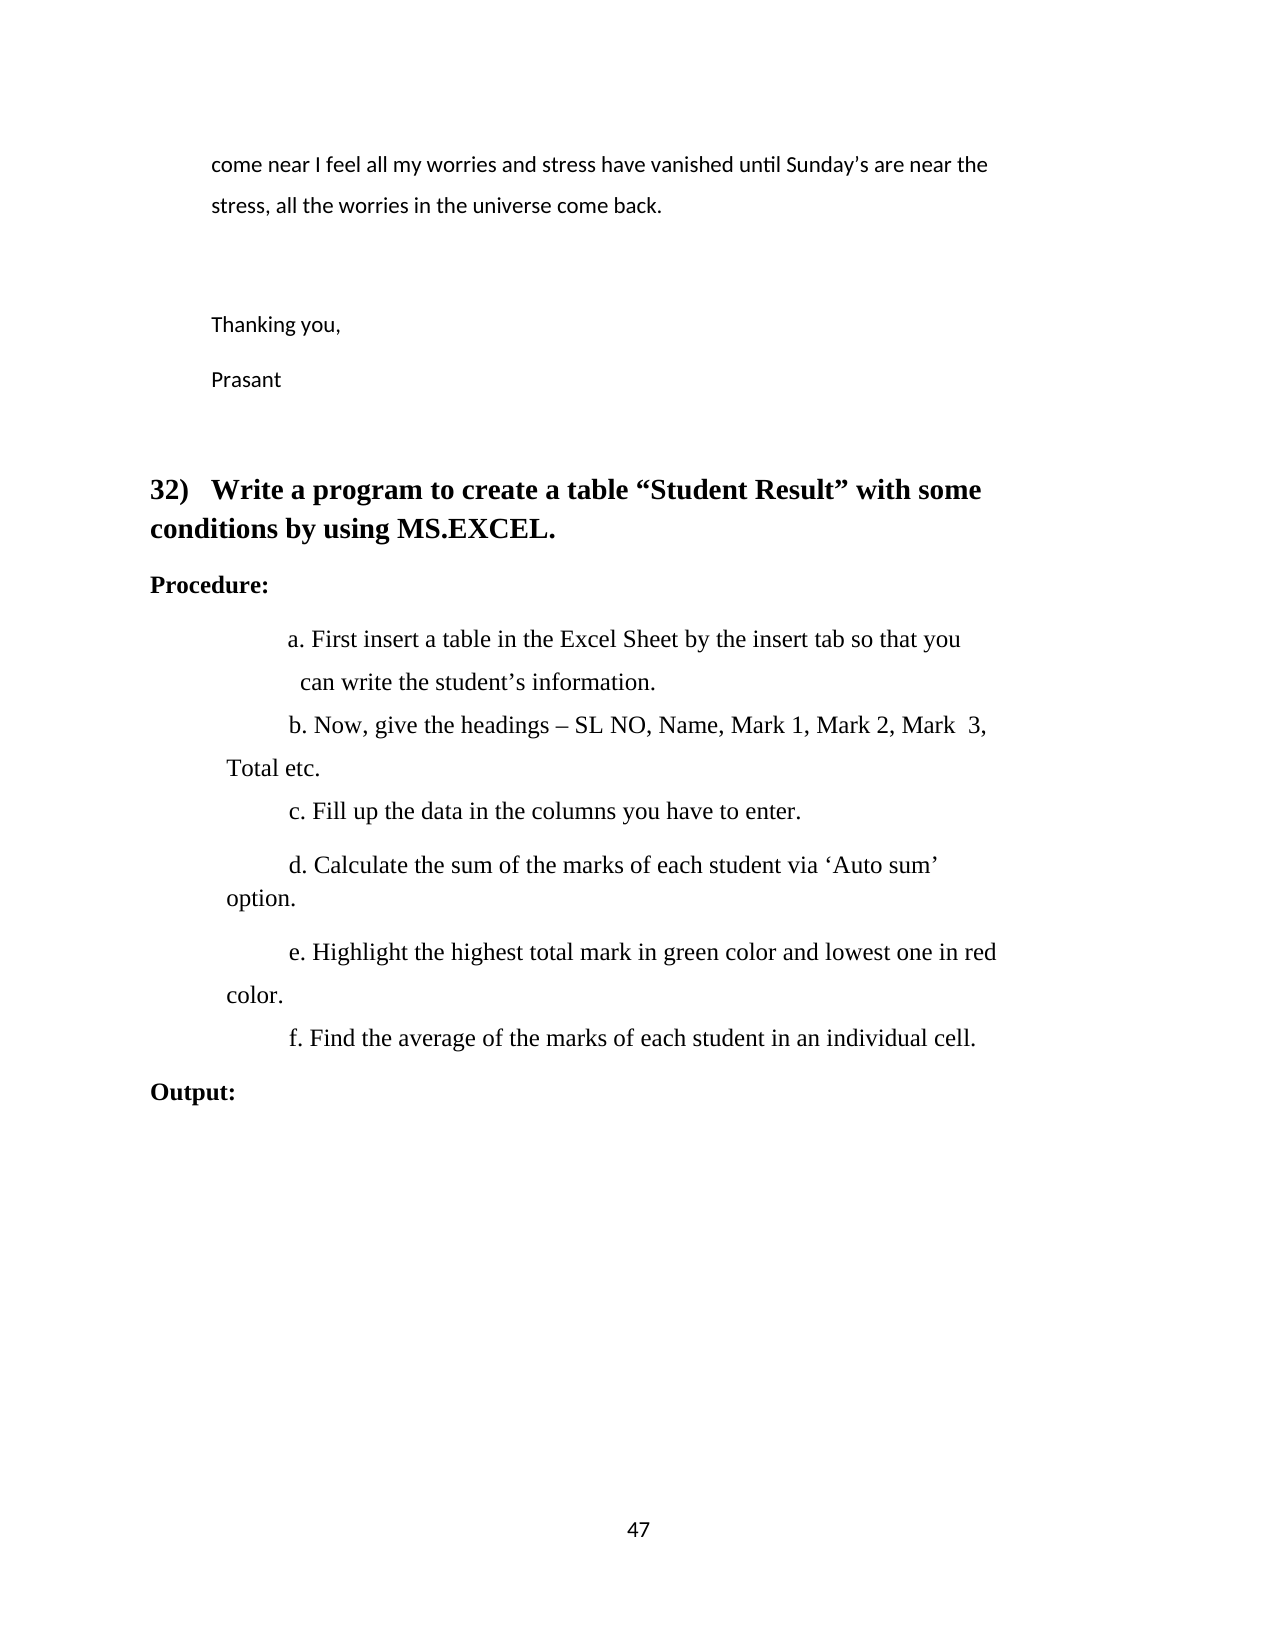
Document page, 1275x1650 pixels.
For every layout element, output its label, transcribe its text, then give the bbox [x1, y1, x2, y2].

text Procedure: [150, 570, 1125, 599]
text Output: [150, 1077, 1001, 1106]
text f. Find the average of the marks of each student in an individual cell. [226, 1023, 1001, 1052]
text Thanking you, [211, 310, 1001, 338]
text 32) Write a program to create a table “Student Result” with some conditions by using MS.EXCEL. [150, 472, 1001, 544]
text a. First insert a table in the Excel Sheet by the insert tab so that you can write the student’s information. [225, 624, 1001, 696]
text Prasant [211, 365, 1001, 393]
text c. Fill up the data in the columns you have to enter. [226, 796, 1001, 825]
text d. Calculate the sum of the marks of each student via ‘Auto sum’ option. [226, 850, 1001, 912]
text e. Highlight the highest total mark in green color and lowest one in red color. [226, 937, 1001, 1009]
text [211, 150, 1001, 220]
text b. Now, give the headings – SL NO, Name, Mark 1, Mark 2, Mark 3, Total etc. [226, 710, 1001, 782]
